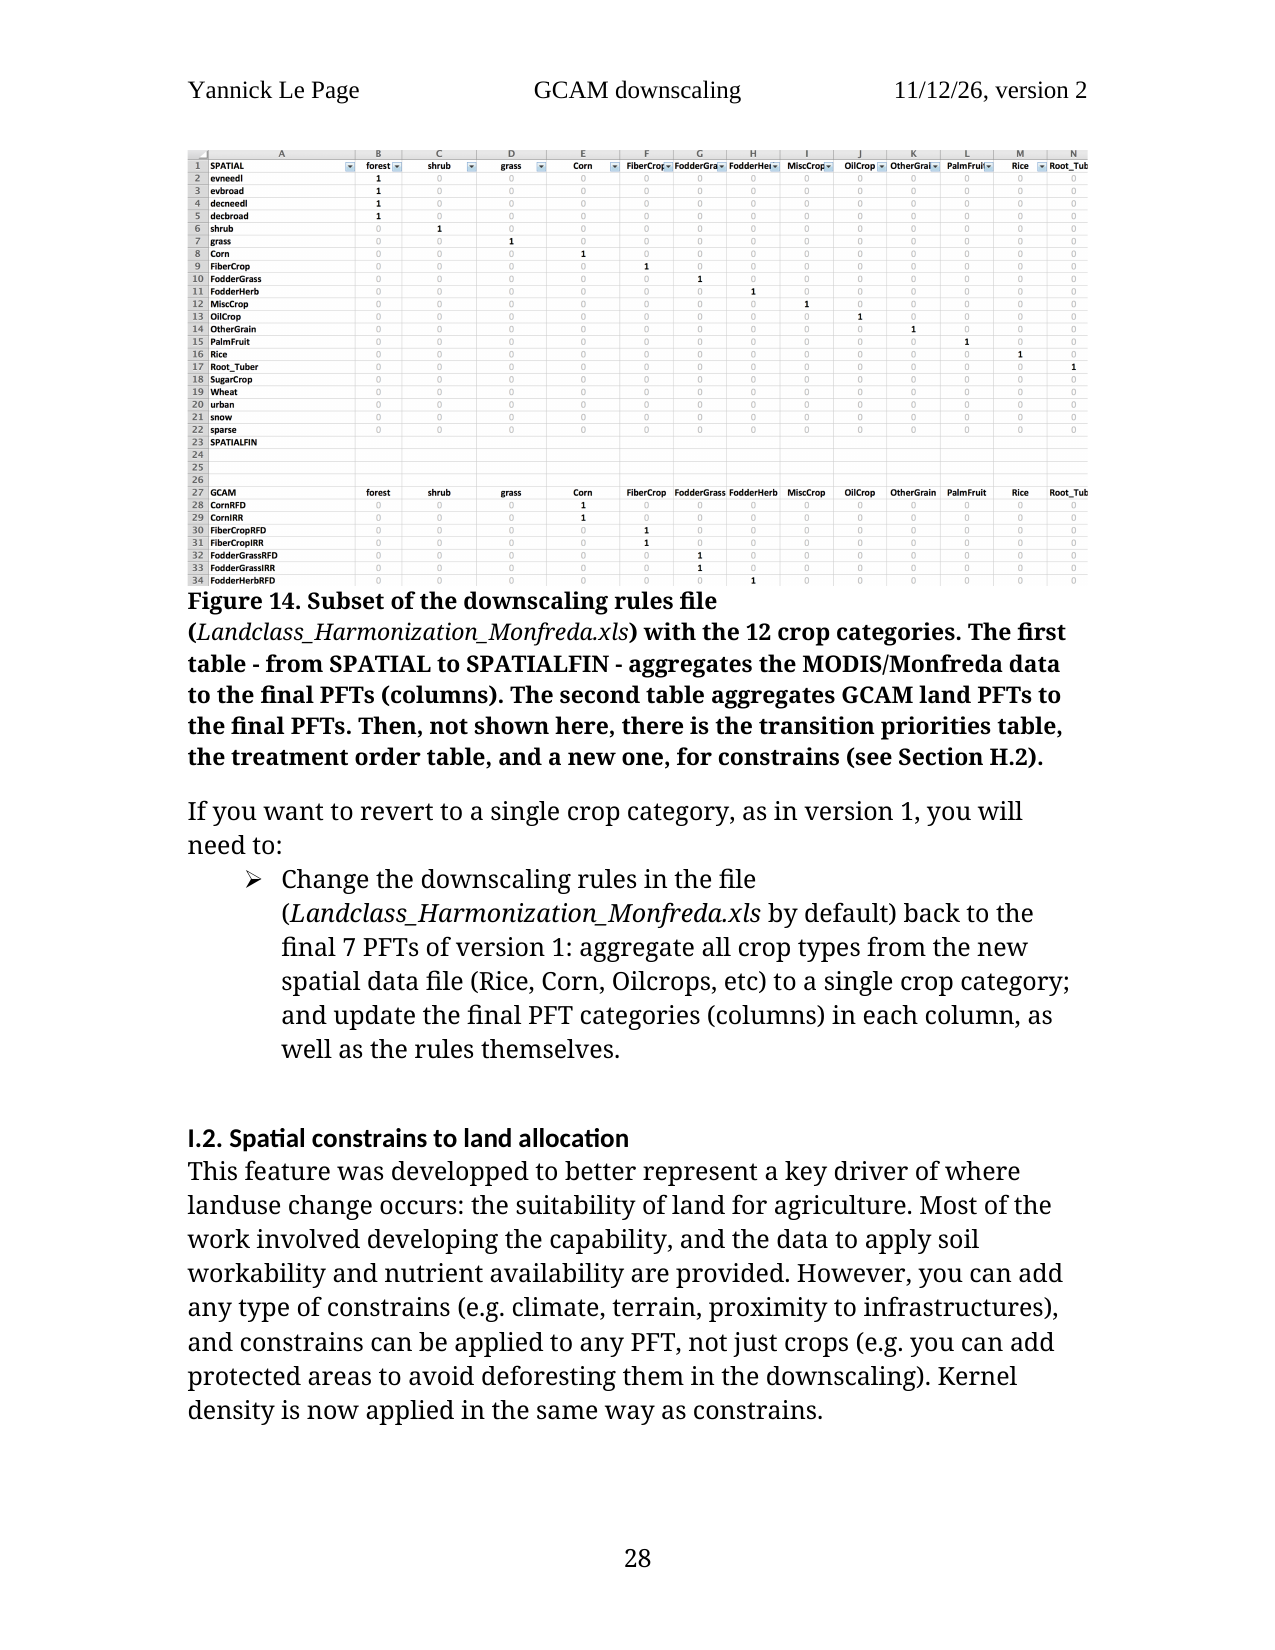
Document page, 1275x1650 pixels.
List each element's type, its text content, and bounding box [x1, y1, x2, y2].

subtitle Spatial constrains to land allocation [187, 1121, 1087, 1154]
text If you want to revert to a single crop category, as in version 1, you will need to: [187, 793, 1087, 862]
picture [187, 150, 1088, 586]
list Change the downscaling rules in the file (Landclass_Harmonization_Monfreda.xls by default) back to the final 7 PFTs of version 1: aggregate all crop types from the new spatial data file (Rice, Corn, Oilcrops, etc) to a single crop category; and update the final PFT categories (columns) in each column, as well as the rules themselves. [244, 862, 1087, 1066]
text Figure 14. Subset of the downscaling rules file (Landclass_Harmonization_Monfreda.xls) with the 12 crop categories. The first table - from SPATIAL to SPATIALFIN - aggregates the MODIS/Monfreda data to the final PFTs (columns). The second table aggregates GCAM land PFTs to the final PFTs. Then, not shown here, there is the transition priorities table, the treatment order table, and a new one, for constrains (see Section H.2). [187, 586, 1087, 773]
text This feature was developped to better represent a key driver of where landuse change occurs: the suitability of land for agriculture. Most of the work involved developing the capability, and the data to apply soil workability and nutrient availability are provided. However, you can add any type of constrains (e.g. climate, terrain, proximity to infrastructures), and constrains can be applied to any PFT, not just crops (e.g. you can add protected areas to avoid deforesting them in the downscaling). Kernel density is now applied in the same way as constrains. [187, 1154, 1087, 1426]
